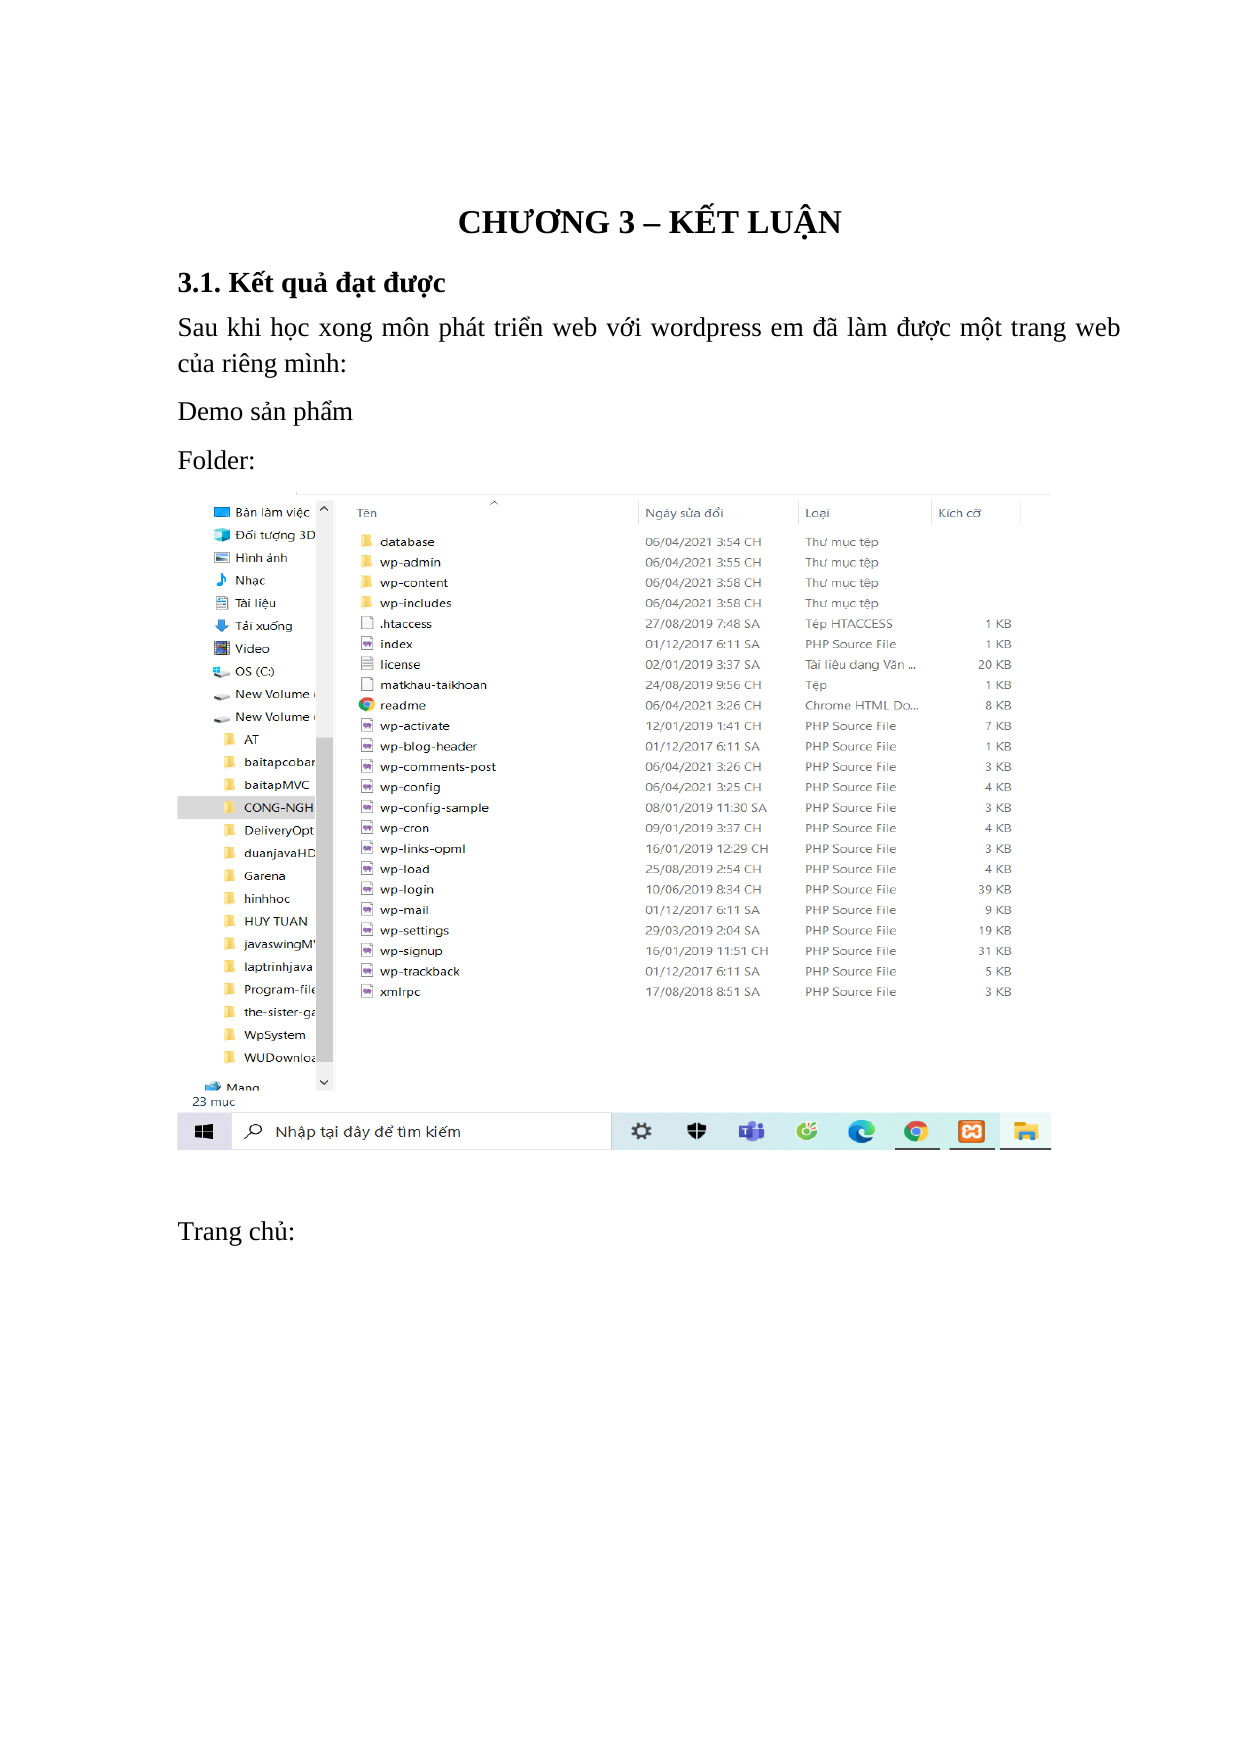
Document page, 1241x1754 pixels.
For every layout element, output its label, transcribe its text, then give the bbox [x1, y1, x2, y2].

picture [177, 492, 1052, 1150]
text Trang chủ: [177, 1215, 1122, 1246]
text CHƯƠNG 3 – KẾT LUẬN [177, 202, 1122, 241]
text Folder: [177, 444, 1122, 475]
text 3.1. Kết quả đạt được [177, 266, 1122, 299]
text Demo sản phẩm [177, 396, 1122, 427]
text Sau khi học xong môn phát triển web với wordpress em đã làm được một trang web của riêng mình: [177, 312, 1122, 378]
